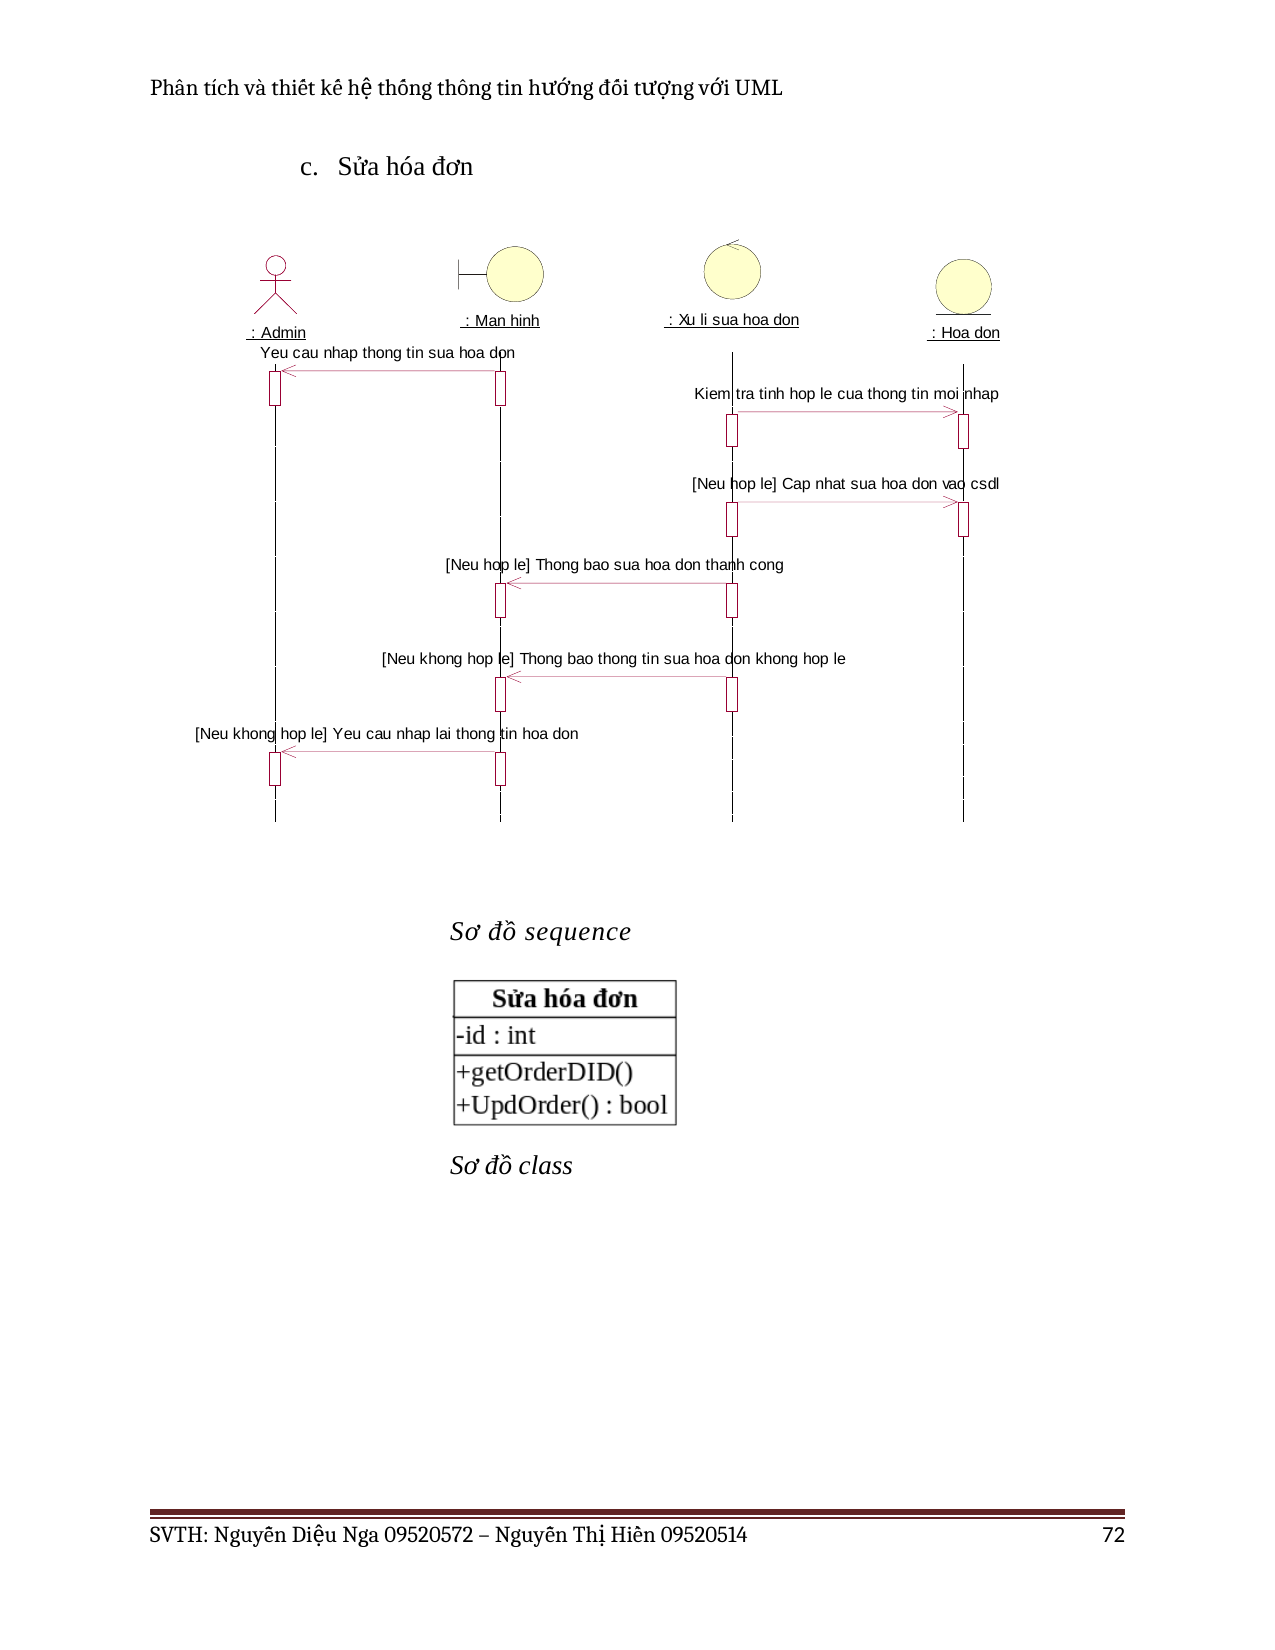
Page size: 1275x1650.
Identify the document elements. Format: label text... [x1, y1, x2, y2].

text Sơ đồ class [150, 1149, 1125, 1181]
subtitle Sơ đồ sequence [150, 915, 1125, 946]
list Sửa hóa đơn [300, 150, 1125, 181]
